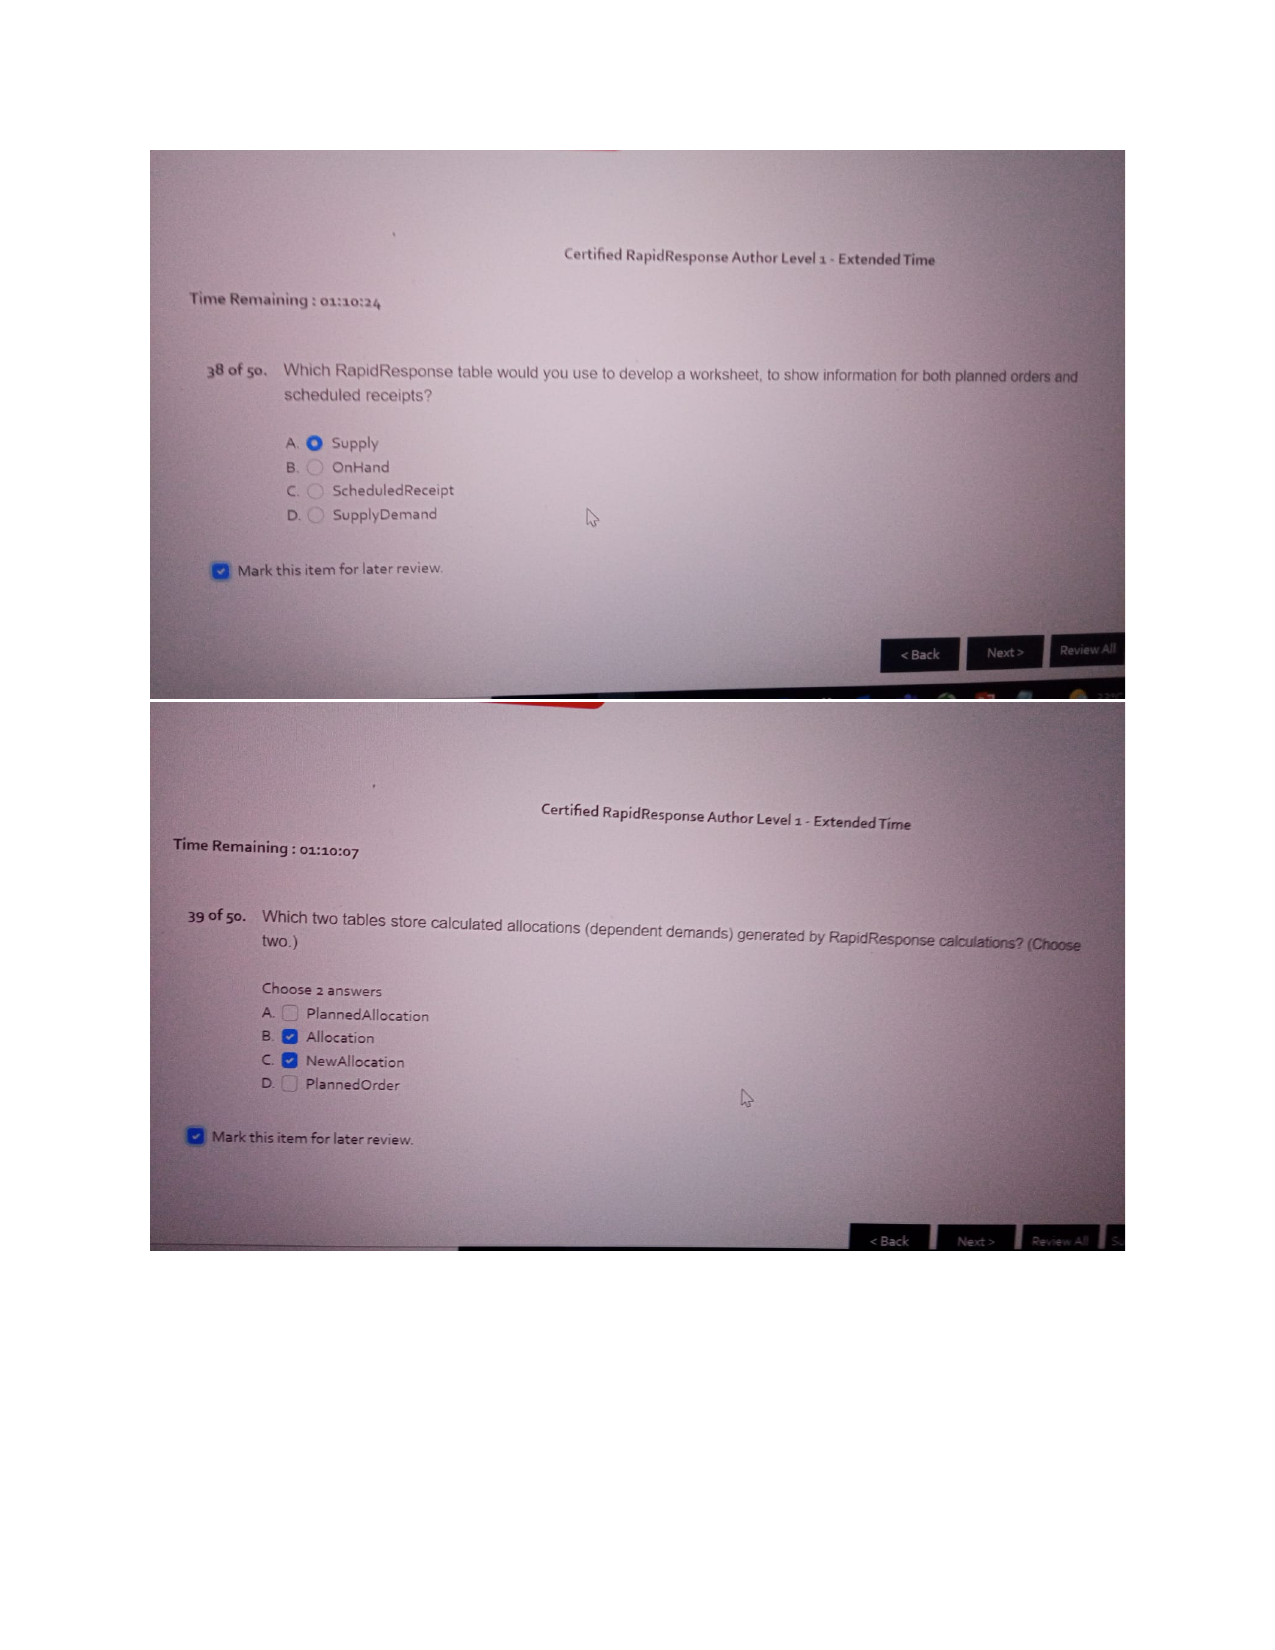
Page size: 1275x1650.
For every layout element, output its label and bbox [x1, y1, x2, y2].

picture [150, 702, 1125, 1251]
picture [150, 150, 1125, 699]
